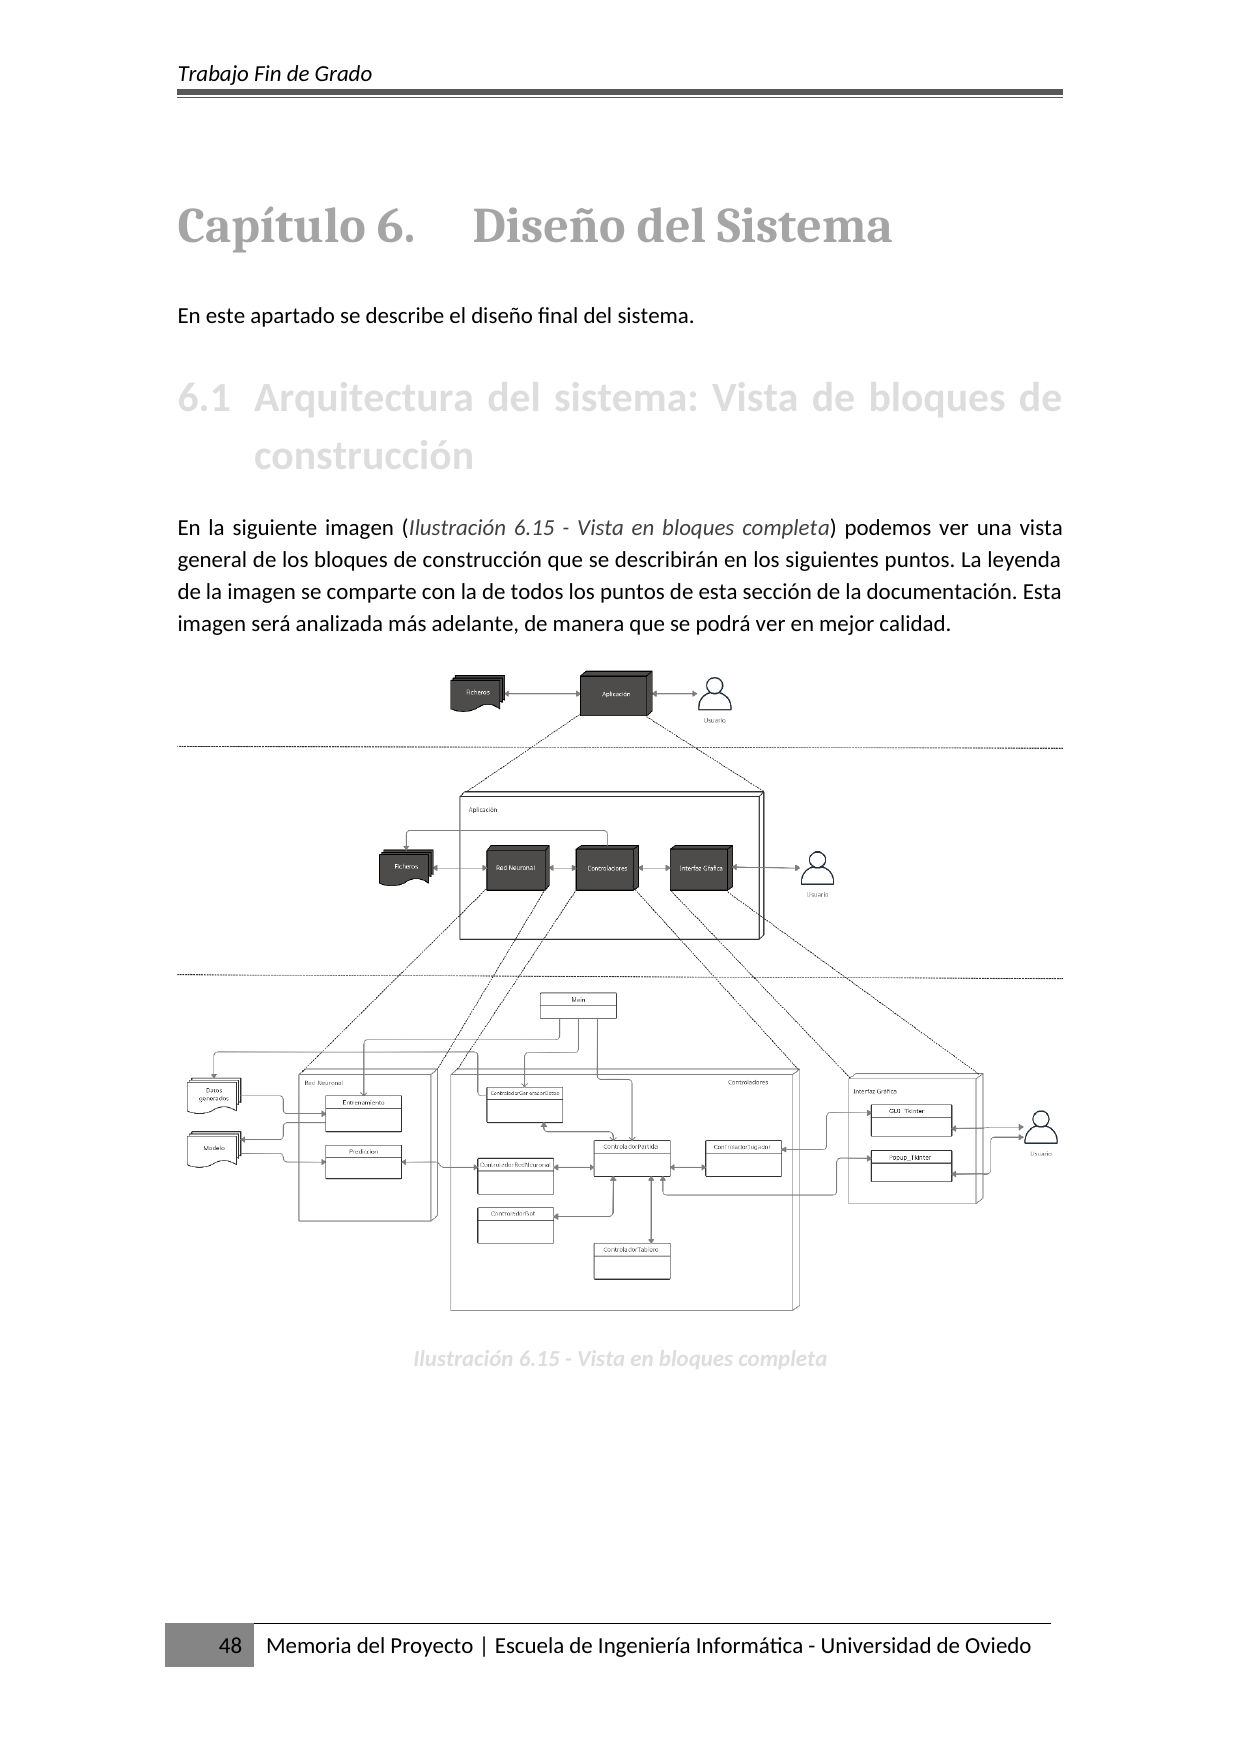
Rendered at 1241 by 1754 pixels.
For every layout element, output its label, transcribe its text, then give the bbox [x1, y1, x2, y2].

text En este apartado se describe el diseño final del sistema. [177, 301, 1063, 329]
subtitle Arquitectura del sistema: Vista de bloques de construcción [177, 371, 1063, 480]
picture [177, 662, 1063, 1319]
subtitle Diseño del Sistema [177, 198, 1063, 255]
